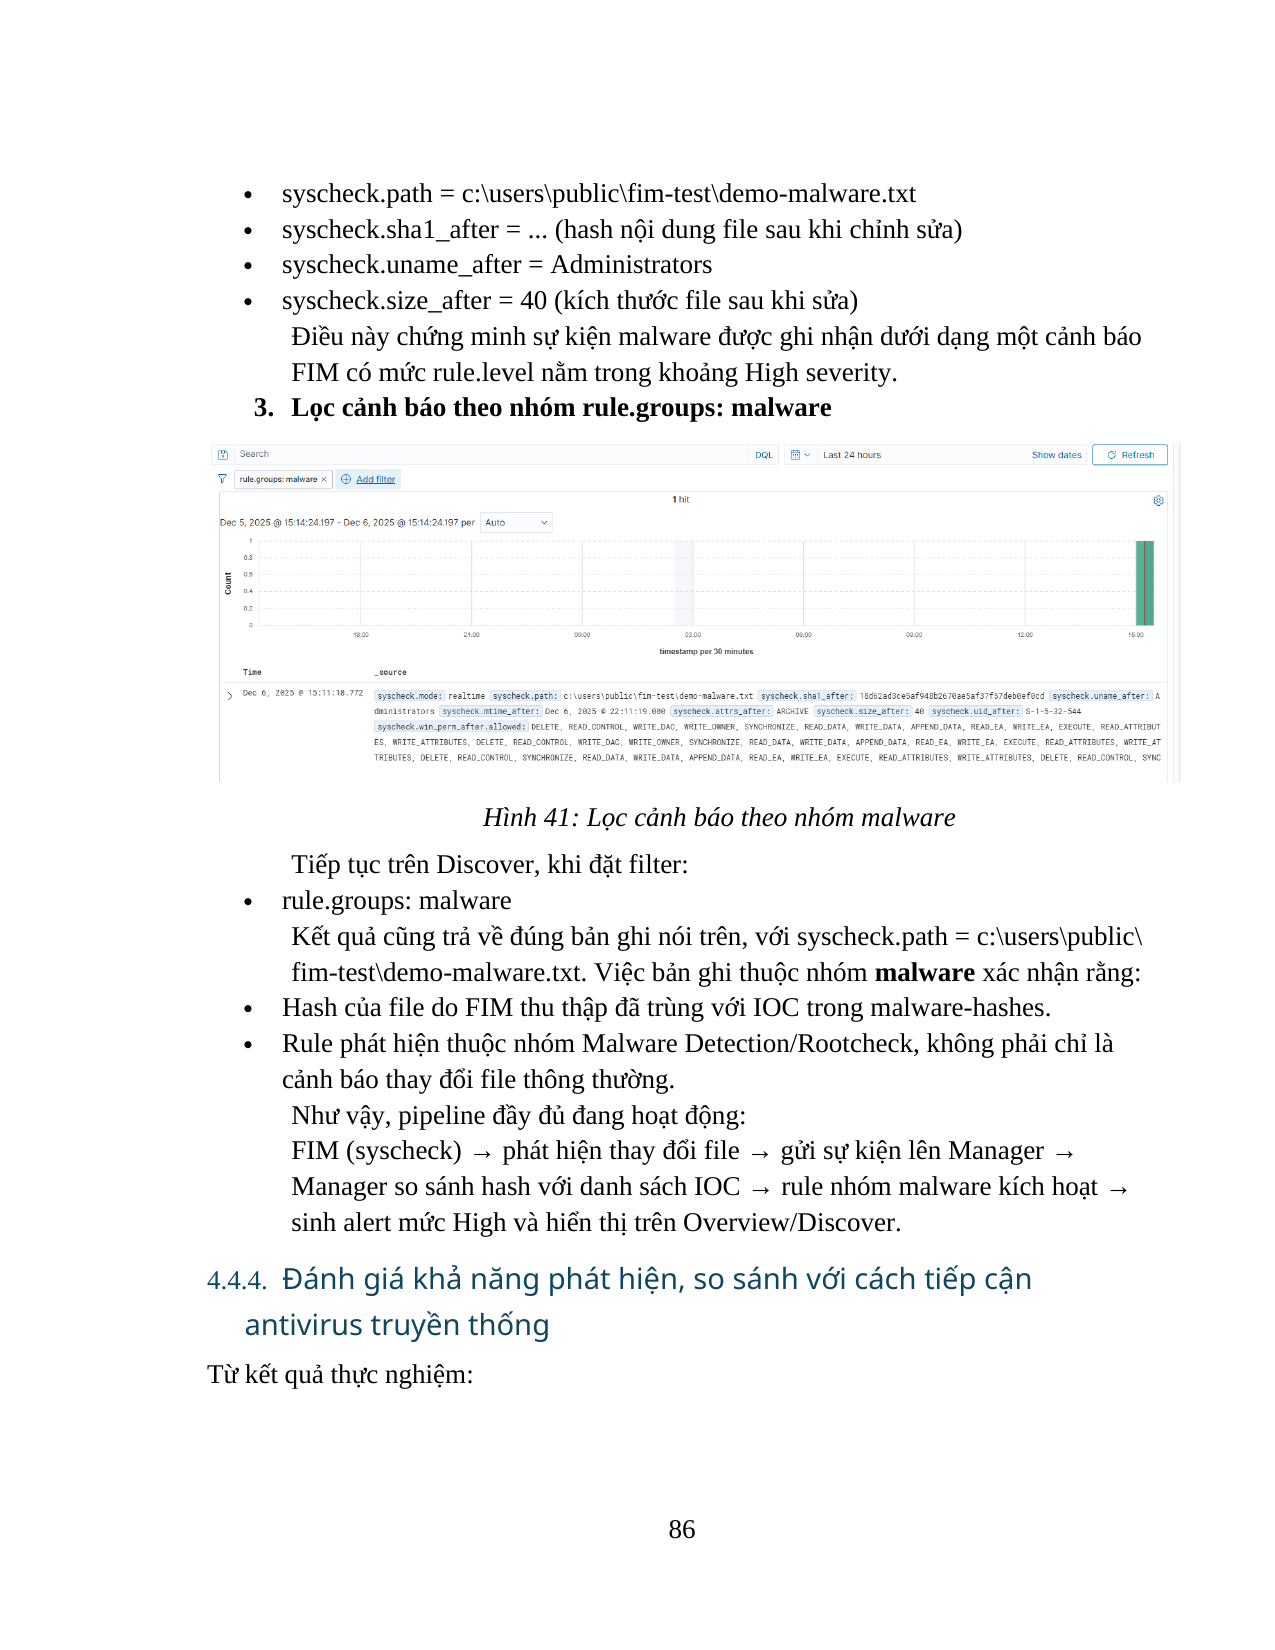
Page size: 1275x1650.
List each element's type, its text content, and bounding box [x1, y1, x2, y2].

list Lọc cảnh báo theo nhóm rule.groups: malware [254, 392, 1157, 423]
text Từ kết quả thực nghiệm: [207, 1358, 1157, 1389]
list FIM (syscheck) → phát hiện thay đổi file → gửi sự kiện lên Manager → Manager so sánh hash với danh sách IOC → rule nhóm malware kích hoạt → sinh alert mức High và hiển thị trên Overview/Discover. [291, 1134, 1157, 1237]
picture [206, 443, 1182, 782]
list syscheck.uname_after = Administrators [244, 249, 1157, 280]
list Hash của file do FIM thu thập đã trùng với IOC trong malware-hashes. [244, 992, 1157, 1023]
list Rule phát hiện thuộc nhóm Malware Detection/Rootcheck, không phải chỉ là cảnh báo thay đổi file thông thường. [244, 1027, 1157, 1094]
text Hình 41: Lọc cảnh báo theo nhóm malware [207, 801, 1157, 832]
list syscheck.sha1_after = ... (hash nội dung file sau khi chỉnh sửa) [244, 213, 1157, 244]
subtitle Đánh giá khả năng phát hiện, so sánh với cách tiếp cận antivirus truyền thống [207, 1258, 1157, 1344]
list rule.groups: malware [244, 884, 1157, 916]
list Điều này chứng minh sự kiện malware được ghi nhận dưới dạng một cảnh báo FIM có mức rule.level nằm trong khoảng High severity. [291, 320, 1157, 387]
list syscheck.path = c:\users\public\fim-test\demo-malware.txt [244, 177, 1157, 208]
list syscheck.size_after = 40 (kích thước file sau khi sửa) [244, 284, 1157, 316]
list Tiếp tục trên Discover, khi đặt filter: [291, 849, 1157, 880]
list Như vậy, pipeline đầy đủ đang hoạt động: [291, 1099, 1157, 1130]
list Kết quả cũng trả về đúng bản ghi nói trên, với syscheck.path = c:\users\public\fim-test\demo-malware.txt. Việc bản ghi thuộc nhóm malware xác nhận rằng: [291, 920, 1157, 987]
